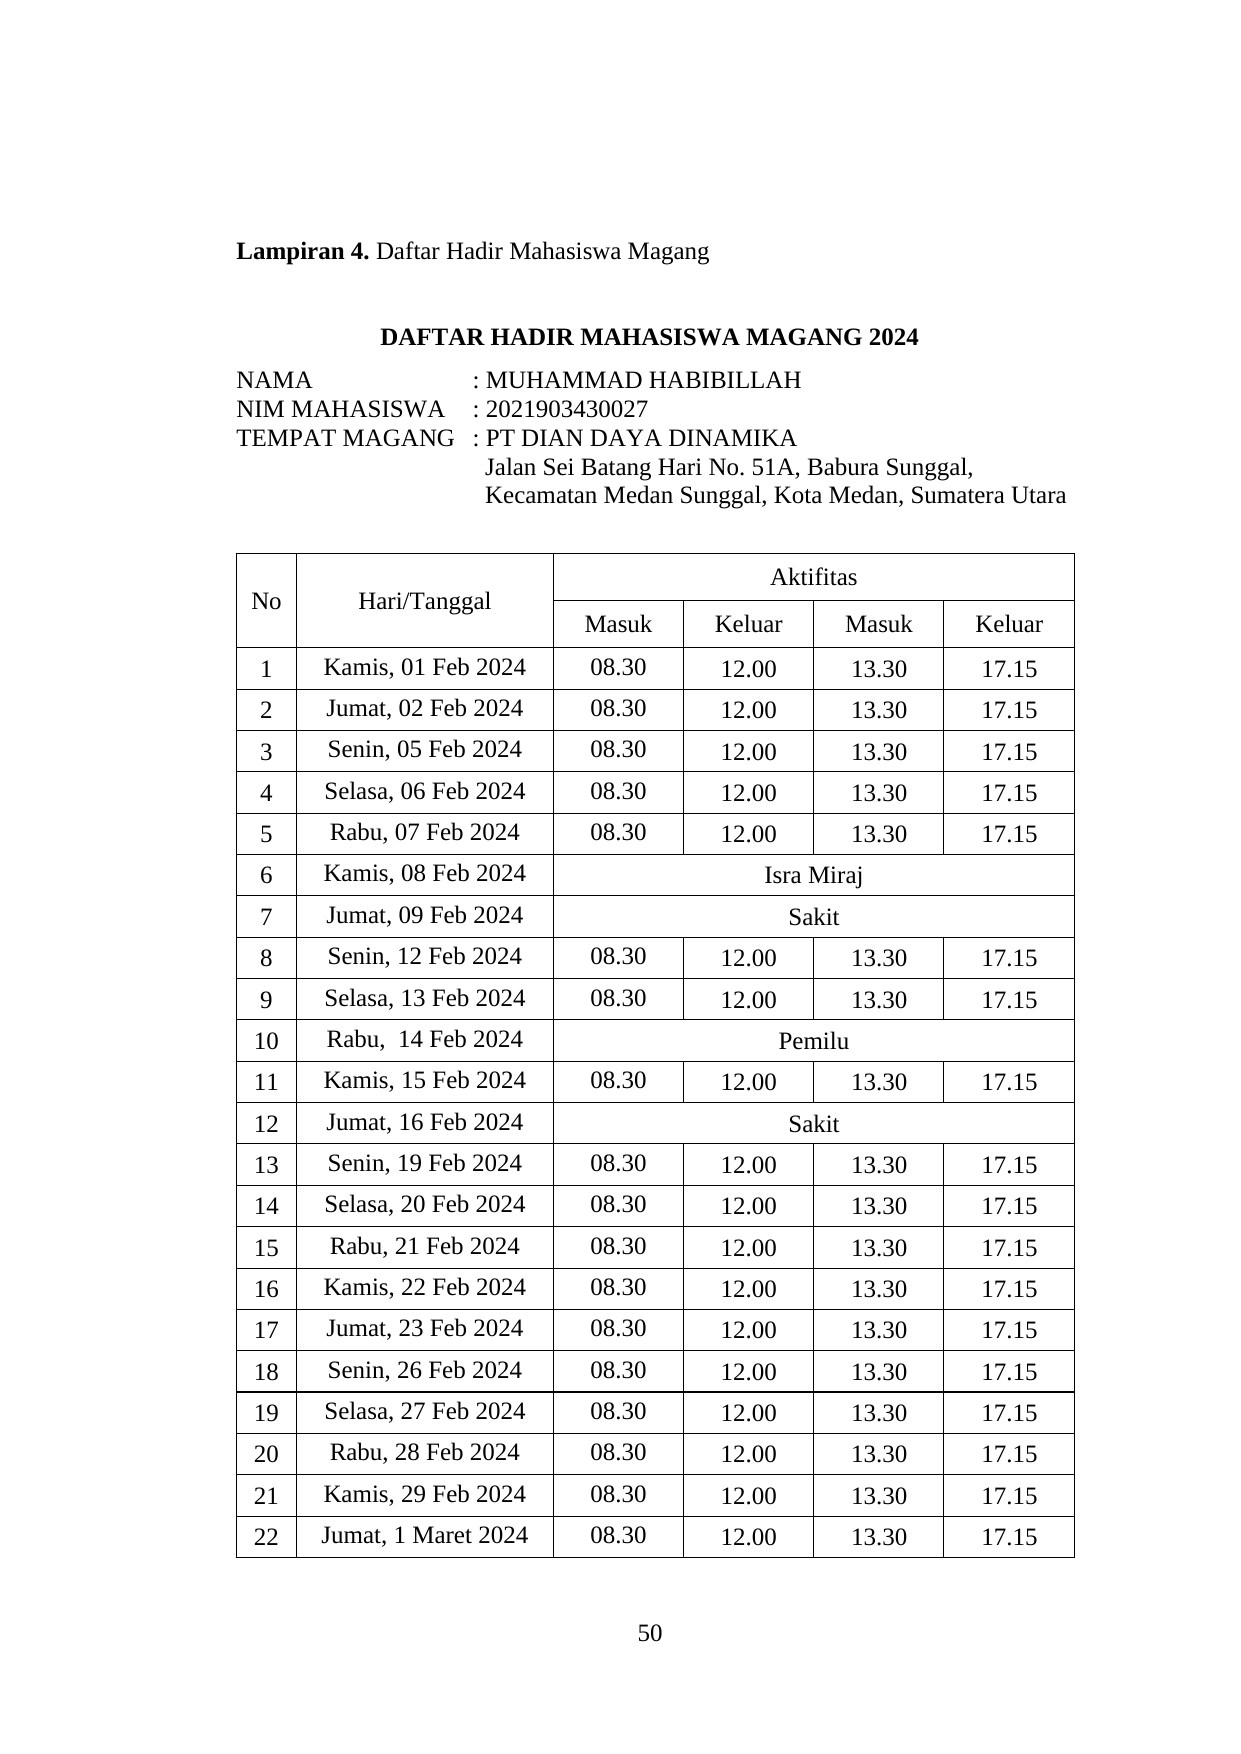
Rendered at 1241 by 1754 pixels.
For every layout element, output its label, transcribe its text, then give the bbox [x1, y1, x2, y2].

table_cell 08.30 [554, 1062, 683, 1102]
table_cell 1 [237, 648, 296, 688]
table_cell 08.30 [554, 1144, 683, 1185]
table_cell 12.00 [684, 1434, 813, 1474]
table_cell 13.30 [814, 814, 943, 854]
table_cell Masuk [814, 601, 943, 647]
table_cell 17.15 [944, 1227, 1074, 1267]
table_cell Jumat, 16 Feb 2024 [297, 1103, 553, 1143]
table_cell 08.30 [554, 1269, 683, 1309]
table_cell Kamis, 22 Feb 2024 [297, 1269, 553, 1309]
table_cell 12.00 [684, 1475, 813, 1516]
table_cell 13 [237, 1144, 296, 1185]
table_cell 13.30 [814, 1186, 943, 1226]
table_cell 08.30 [554, 938, 683, 978]
table_cell 12.00 [684, 1517, 813, 1557]
table_cell 17.15 [944, 690, 1074, 730]
table_cell 12.00 [684, 772, 813, 812]
table_cell 20 [237, 1434, 296, 1474]
table_cell 17.15 [944, 1144, 1074, 1185]
table_cell 12 [237, 1103, 296, 1143]
table_cell 13.30 [814, 648, 943, 688]
table_cell 21 [237, 1475, 296, 1516]
table_cell 08.30 [554, 1351, 683, 1391]
table_cell Senin, 19 Feb 2024 [297, 1144, 553, 1185]
table_cell Kamis, 01 Feb 2024 [297, 648, 553, 688]
table_cell 12.00 [684, 1269, 813, 1309]
table_cell 08.30 [554, 1434, 683, 1474]
table_cell 13.30 [814, 1475, 943, 1516]
table_cell 17.15 [944, 1269, 1074, 1309]
table_cell 17.15 [944, 1393, 1074, 1433]
table_cell 12.00 [684, 1310, 813, 1350]
text DAFTAR HADIR MAHASISWA MAGANG 2024 [236, 322, 1063, 351]
table_cell 17.15 [944, 1186, 1074, 1226]
table_cell 08.30 [554, 1310, 683, 1350]
table_cell 9 [237, 979, 296, 1019]
table_cell 17.15 [944, 814, 1074, 854]
table_cell 08.30 [554, 772, 683, 812]
table_cell 17.15 [944, 1517, 1074, 1557]
table_cell 6 [237, 855, 296, 895]
table_cell 5 [237, 814, 296, 854]
table_cell Jumat, 23 Feb 2024 [297, 1310, 553, 1350]
table_cell 17.15 [944, 1351, 1074, 1391]
table_header Aktifitas [554, 554, 1074, 600]
table_header No [237, 554, 296, 647]
table_cell 08.30 [554, 1517, 683, 1557]
table_cell 3 [237, 731, 296, 771]
table_cell Masuk [554, 601, 683, 647]
table_cell 12.00 [684, 938, 813, 978]
table_cell 12.00 [684, 1144, 813, 1185]
table_cell 08.30 [554, 1227, 683, 1267]
table_cell 13.30 [814, 1062, 943, 1102]
text Kecamatan Medan Sunggal, Kota Medan, Sumatera Utara [236, 481, 1078, 509]
table_cell Keluar [944, 601, 1074, 647]
table_cell Jumat, 02 Feb 2024 [297, 690, 553, 730]
table_cell 10 [237, 1020, 296, 1061]
table_cell 13.30 [814, 772, 943, 812]
table_cell 12.00 [684, 1393, 813, 1433]
table_cell 08.30 [554, 1475, 683, 1516]
table_cell 17.15 [944, 1062, 1074, 1102]
table_cell Kamis, 15 Feb 2024 [297, 1062, 553, 1102]
table_cell Sakit [554, 896, 1074, 937]
table_cell 08.30 [554, 1186, 683, 1226]
text Jalan Sei Batang Hari No. 51A, Babura Sunggal, [311, 452, 1063, 481]
table_cell 13.30 [814, 1393, 943, 1433]
table_cell Senin, 05 Feb 2024 [297, 731, 553, 771]
table_cell 8 [237, 938, 296, 978]
table_cell 17.15 [944, 731, 1074, 771]
table_header Hari/Tanggal [297, 554, 553, 647]
table_cell 08.30 [554, 648, 683, 688]
table_cell 2 [237, 690, 296, 730]
table_cell 12.00 [684, 814, 813, 854]
table_cell Selasa, 13 Feb 2024 [297, 979, 553, 1019]
text TEMPAT MAGANG : PT DIAN DAYA DINAMIKA [236, 423, 1063, 452]
table_cell 12.00 [684, 731, 813, 771]
table_cell 12.00 [684, 979, 813, 1019]
table_cell Rabu, 07 Feb 2024 [297, 814, 553, 854]
table_cell 17.15 [944, 1310, 1074, 1350]
table_cell 17.15 [944, 979, 1074, 1019]
table_cell 12.00 [684, 648, 813, 688]
table_cell 13.30 [814, 979, 943, 1019]
table_cell Jumat, 09 Feb 2024 [297, 896, 553, 937]
table_cell 13.30 [814, 690, 943, 730]
table_cell Rabu, 28 Feb 2024 [297, 1434, 553, 1474]
table_cell 11 [237, 1062, 296, 1102]
table_cell 17.15 [944, 938, 1074, 978]
table_cell 12.00 [684, 690, 813, 730]
table_cell 13.30 [814, 1517, 943, 1557]
table_cell Keluar [684, 601, 813, 647]
table_cell 08.30 [554, 1393, 683, 1433]
table_cell 18 [237, 1351, 296, 1391]
table_cell Selasa, 20 Feb 2024 [297, 1186, 553, 1226]
table_cell 4 [237, 772, 296, 812]
table_cell 22 [237, 1517, 296, 1557]
table_cell Senin, 12 Feb 2024 [297, 938, 553, 978]
table_cell 08.30 [554, 690, 683, 730]
table_cell 12.00 [684, 1351, 813, 1391]
table_cell 17.15 [944, 1475, 1074, 1516]
table_cell 15 [237, 1227, 296, 1267]
table_cell Isra Miraj [554, 855, 1074, 895]
table_cell Pemilu [554, 1020, 1074, 1061]
table_cell 17.15 [944, 648, 1074, 688]
table_cell Kamis, 29 Feb 2024 [297, 1475, 553, 1516]
text NAMA : MUHAMMAD HABIBILLAH [236, 366, 1063, 394]
table_cell 17.15 [944, 1434, 1074, 1474]
table_cell Sakit [554, 1103, 1074, 1143]
table_cell 14 [237, 1186, 296, 1226]
table_cell 17.15 [944, 772, 1074, 812]
table_cell 13.30 [814, 731, 943, 771]
table_cell 12.00 [684, 1186, 813, 1226]
table_cell 13.30 [814, 1310, 943, 1350]
table_cell 13.30 [814, 938, 943, 978]
table_cell Senin, 26 Feb 2024 [297, 1351, 553, 1391]
table_cell 08.30 [554, 814, 683, 854]
table_cell 13.30 [814, 1269, 943, 1309]
table_cell 12.00 [684, 1227, 813, 1267]
table_cell 08.30 [554, 979, 683, 1019]
table_cell 7 [237, 896, 296, 937]
table_cell 13.30 [814, 1434, 943, 1474]
table_cell 13.30 [814, 1227, 943, 1267]
table_cell 17 [237, 1310, 296, 1350]
table_cell Rabu, 21 Feb 2024 [297, 1227, 553, 1267]
table_cell Kamis, 08 Feb 2024 [297, 855, 553, 895]
table_cell Selasa, 06 Feb 2024 [297, 772, 553, 812]
table_cell 16 [237, 1269, 296, 1309]
table_cell 13.30 [814, 1351, 943, 1391]
table_cell Selasa, 27 Feb 2024 [297, 1393, 553, 1433]
table_cell 08.30 [554, 731, 683, 771]
table_cell Jumat, 1 Maret 2024 [297, 1517, 553, 1557]
table_cell 19 [237, 1393, 296, 1433]
table_cell Rabu, 14 Feb 2024 [297, 1020, 553, 1061]
table_cell 13.30 [814, 1144, 943, 1185]
table_cell 12.00 [684, 1062, 813, 1102]
text Lampiran 4. Daftar Hadir Mahasiswa Magang [236, 236, 1063, 265]
text NIM MAHASISWA : 2021903430027 [236, 394, 1063, 423]
